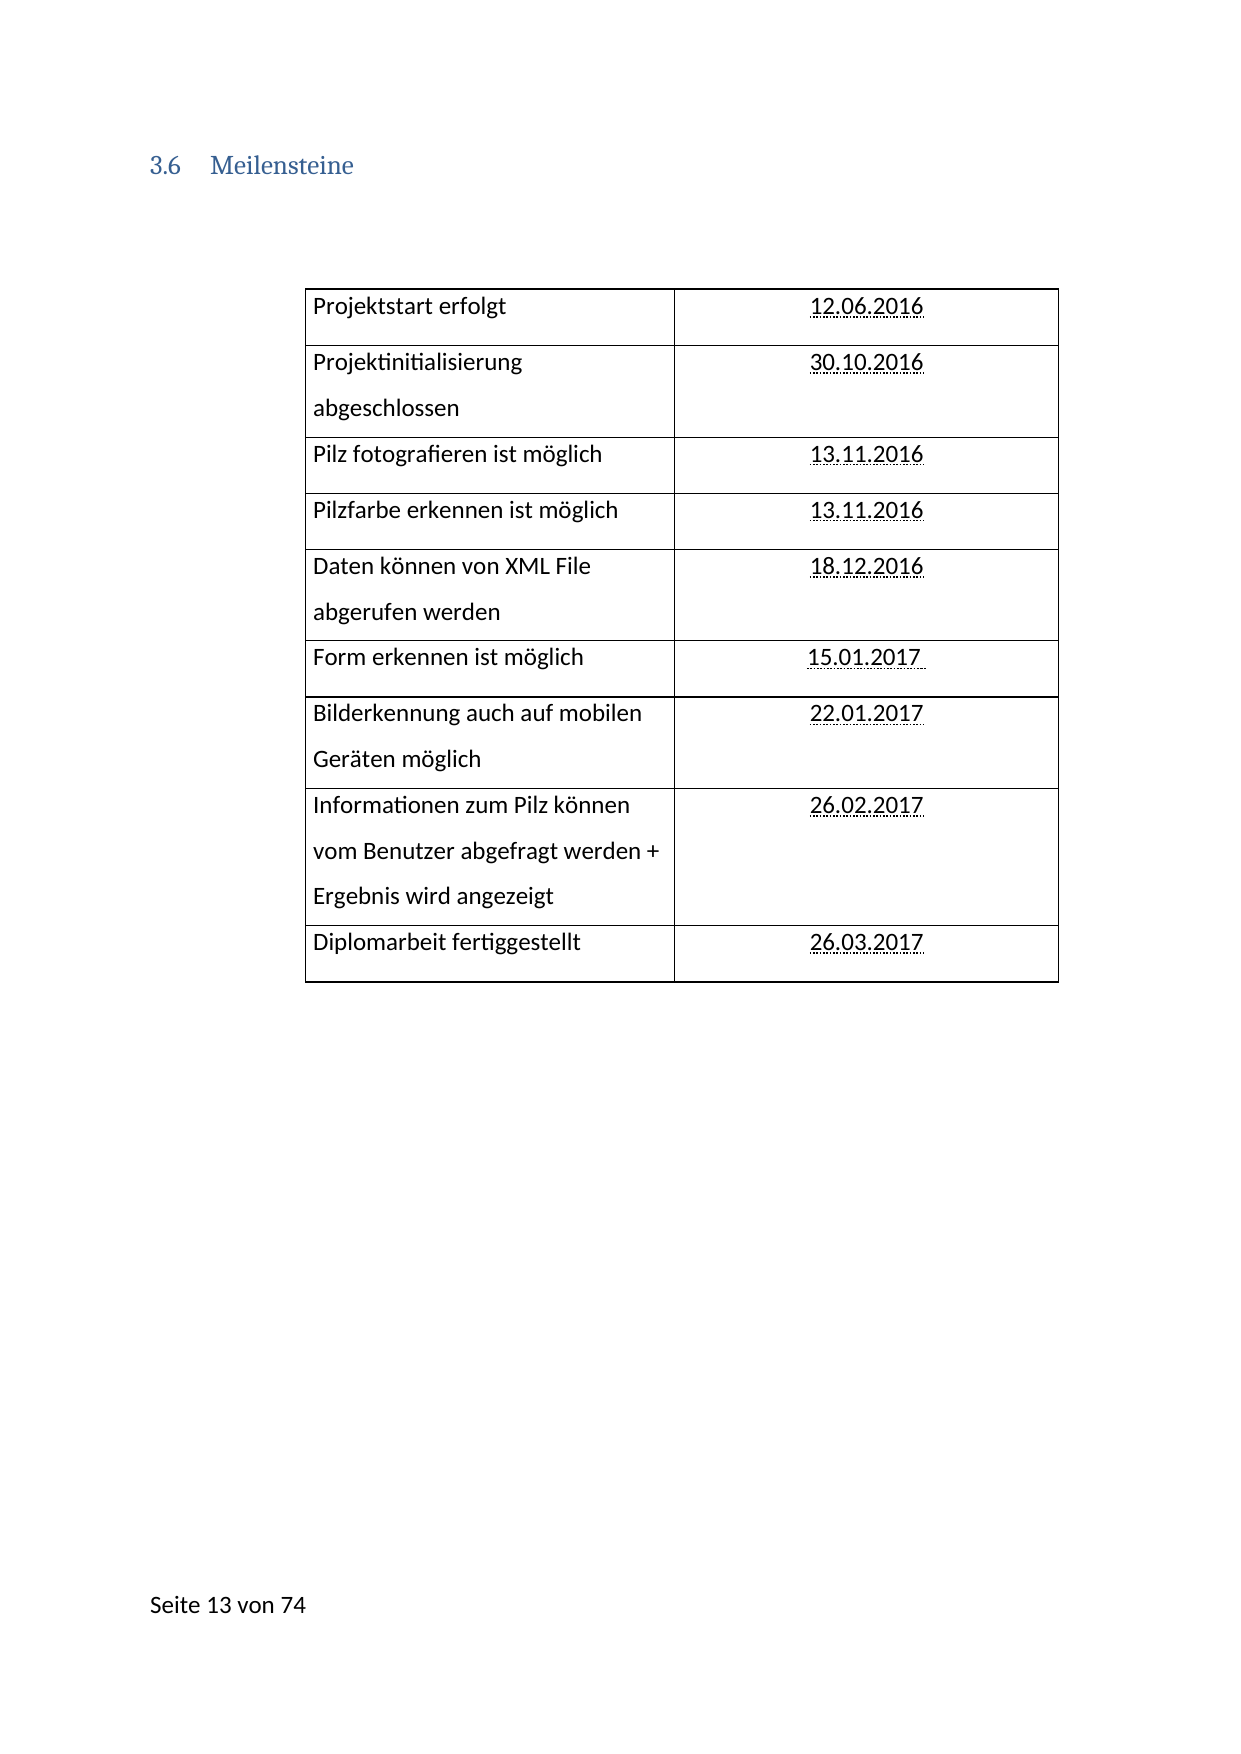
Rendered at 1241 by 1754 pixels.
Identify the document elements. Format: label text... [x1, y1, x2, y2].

table_cell Projektinitialisierung abgeschlossen [306, 346, 674, 437]
table_cell Daten können von XML File abgerufen werden [306, 550, 674, 640]
table_cell 13.11.2016 [675, 494, 1058, 549]
table_cell Bilderkennung auch auf mobilen Geräten möglich [306, 698, 674, 788]
table_cell 26.03.2017 [675, 926, 1058, 981]
table_cell 15.01.2017 15.01.2017 [675, 641, 1058, 696]
table_cell Diplomarbeit fertiggestellt [306, 926, 674, 981]
table_cell 30.10.2016 [675, 346, 1058, 437]
table_cell Form erkennen ist möglich [306, 641, 674, 696]
table_cell Projektstart erfolgt [306, 290, 674, 345]
table_cell 18.12.2016 [675, 550, 1058, 640]
subtitle Meilensteine [150, 150, 1090, 181]
table_cell Pilzfarbe erkennen ist möglich [306, 494, 674, 549]
table_cell 12.06.2016 [675, 290, 1058, 345]
table_cell 13.11.2016 [675, 438, 1058, 493]
table_cell 22.01.2017 [675, 698, 1058, 788]
table_cell Informationen zum Pilz können vom Benutzer abgefragt werden + Ergebnis wird angezeigt [306, 789, 674, 925]
table_cell Pilz fotografieren ist möglich [306, 438, 674, 493]
table_cell 26.02.2017 [675, 789, 1058, 925]
